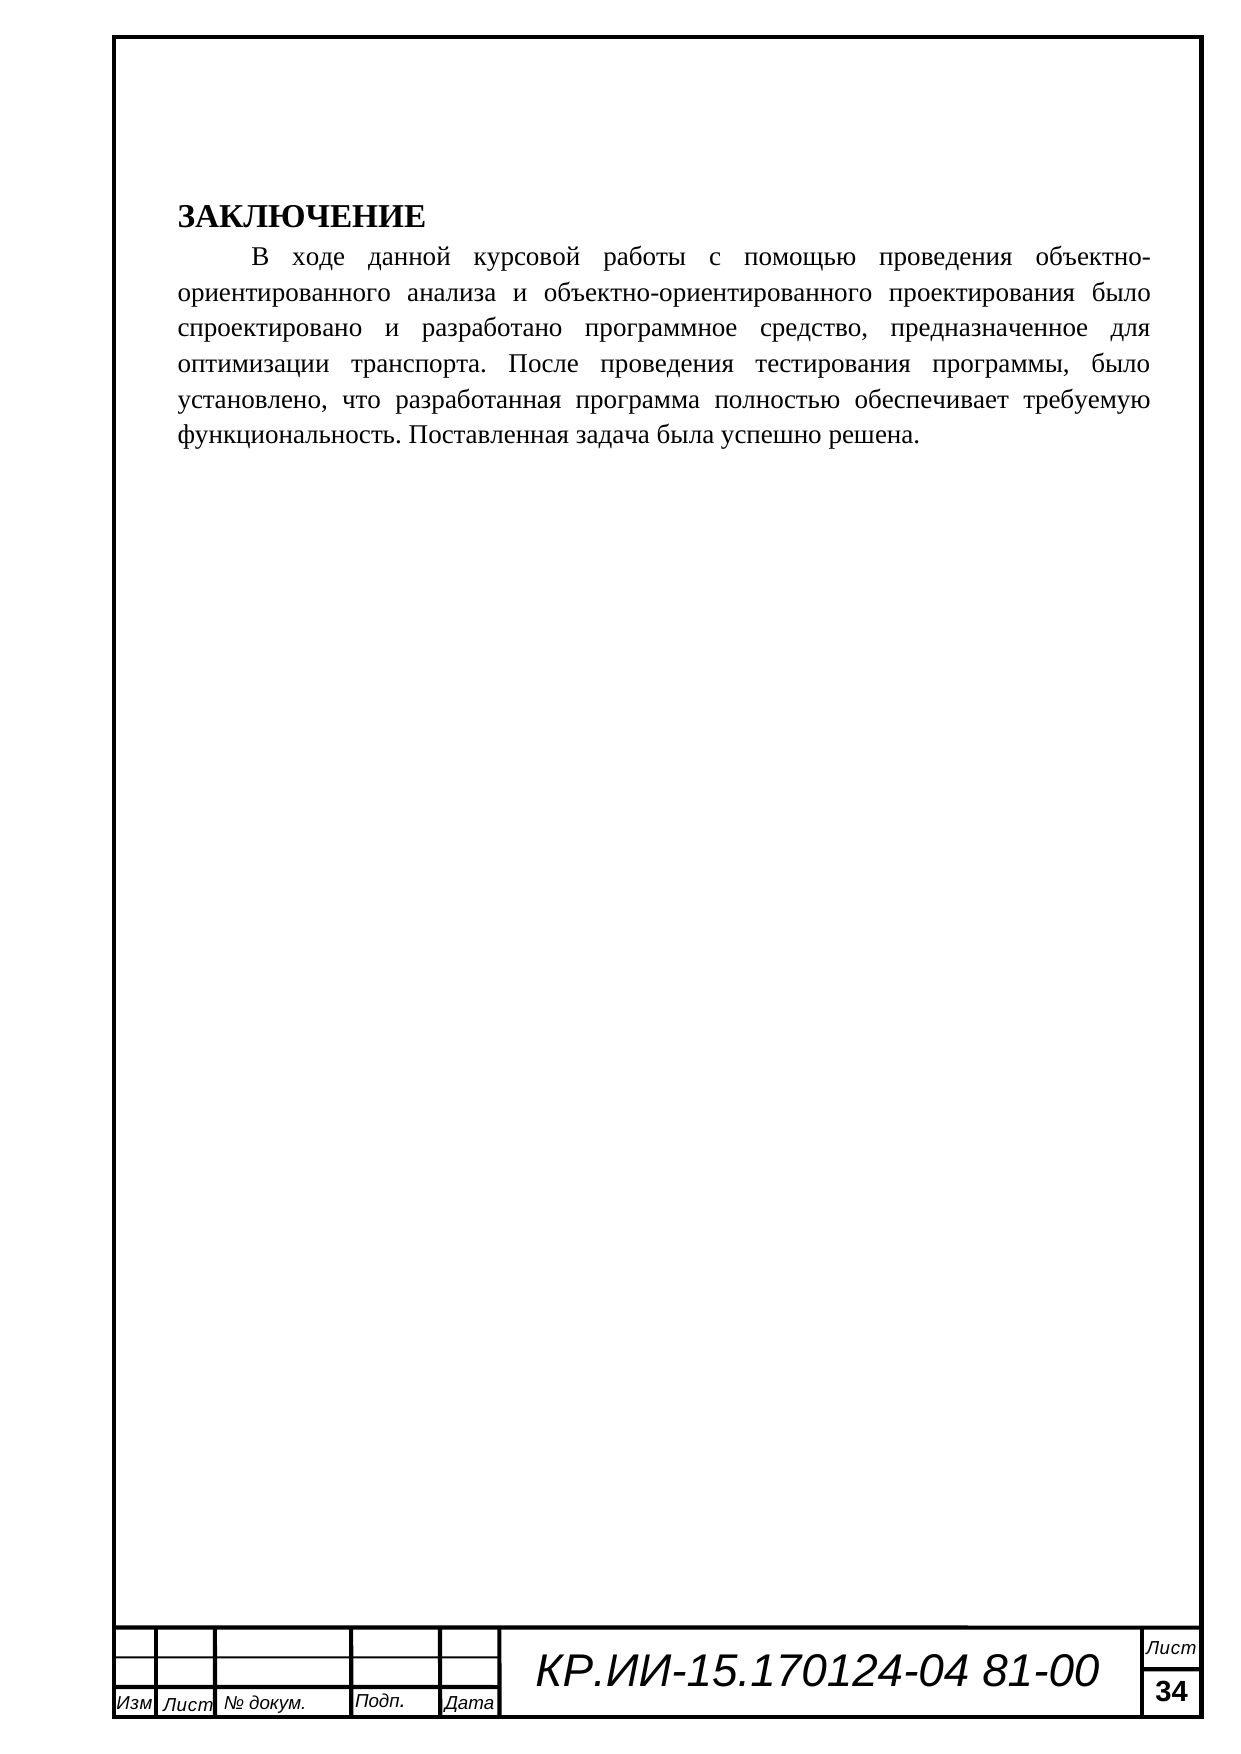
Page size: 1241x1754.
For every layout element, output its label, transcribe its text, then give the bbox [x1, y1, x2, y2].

list ЗАКЛЮЧЕНИЕ [177, 196, 1152, 234]
text В ходе данной курсовой работы с помощью проведения объектно-ориентированного анализа и объектно-ориентированного проектирования было спроектировано и разработано программное средство, предназначенное для оптимизации транспорта. После проведения тестирования программы, было установлено, что разработанная программа полностью обеспечивает требуемую функциональность. Поставленная задача была успешно решена. [177, 240, 1152, 450]
